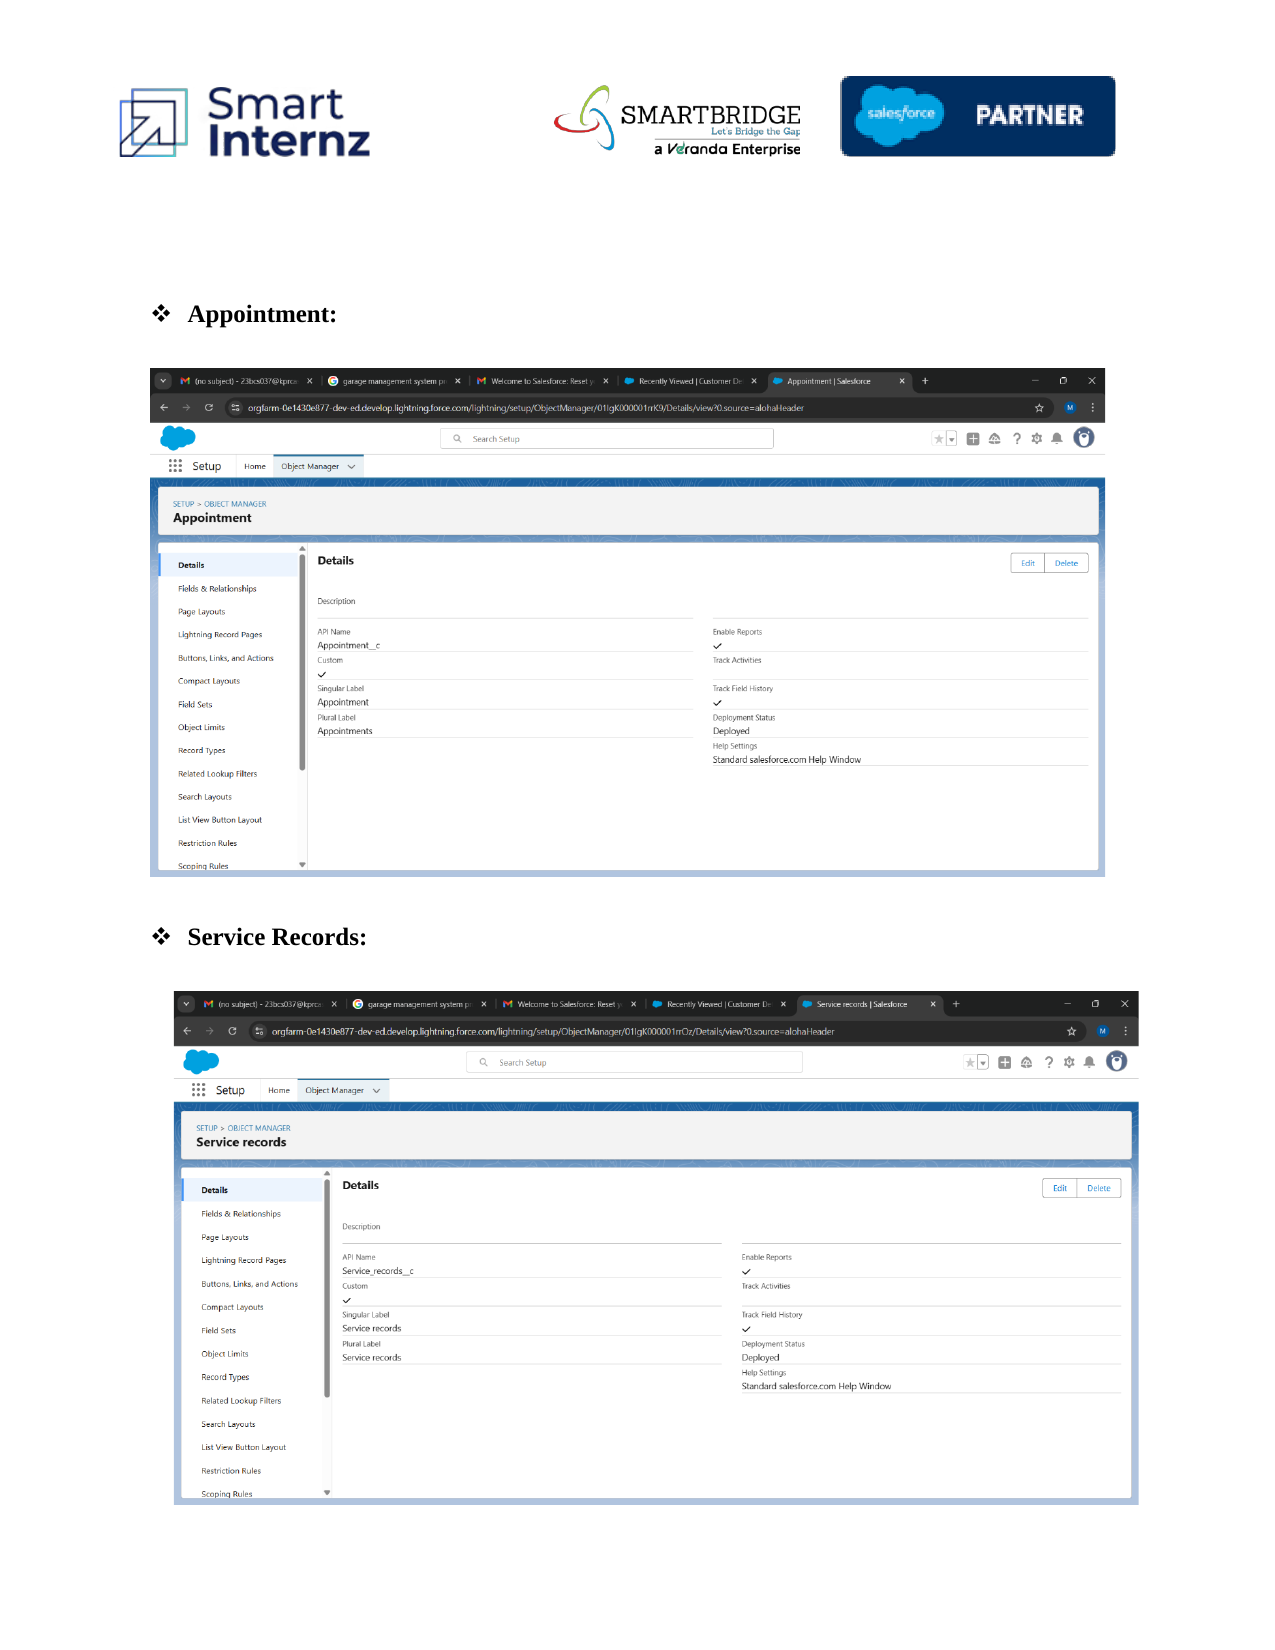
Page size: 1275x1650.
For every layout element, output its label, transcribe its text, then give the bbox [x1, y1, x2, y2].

list Appointment: [150, 299, 1200, 328]
picture [150, 368, 1106, 877]
picture [840, 76, 1116, 157]
picture [112, 87, 374, 157]
picture [553, 85, 800, 157]
picture [173, 991, 1139, 1505]
list Service Records: [150, 922, 1200, 951]
